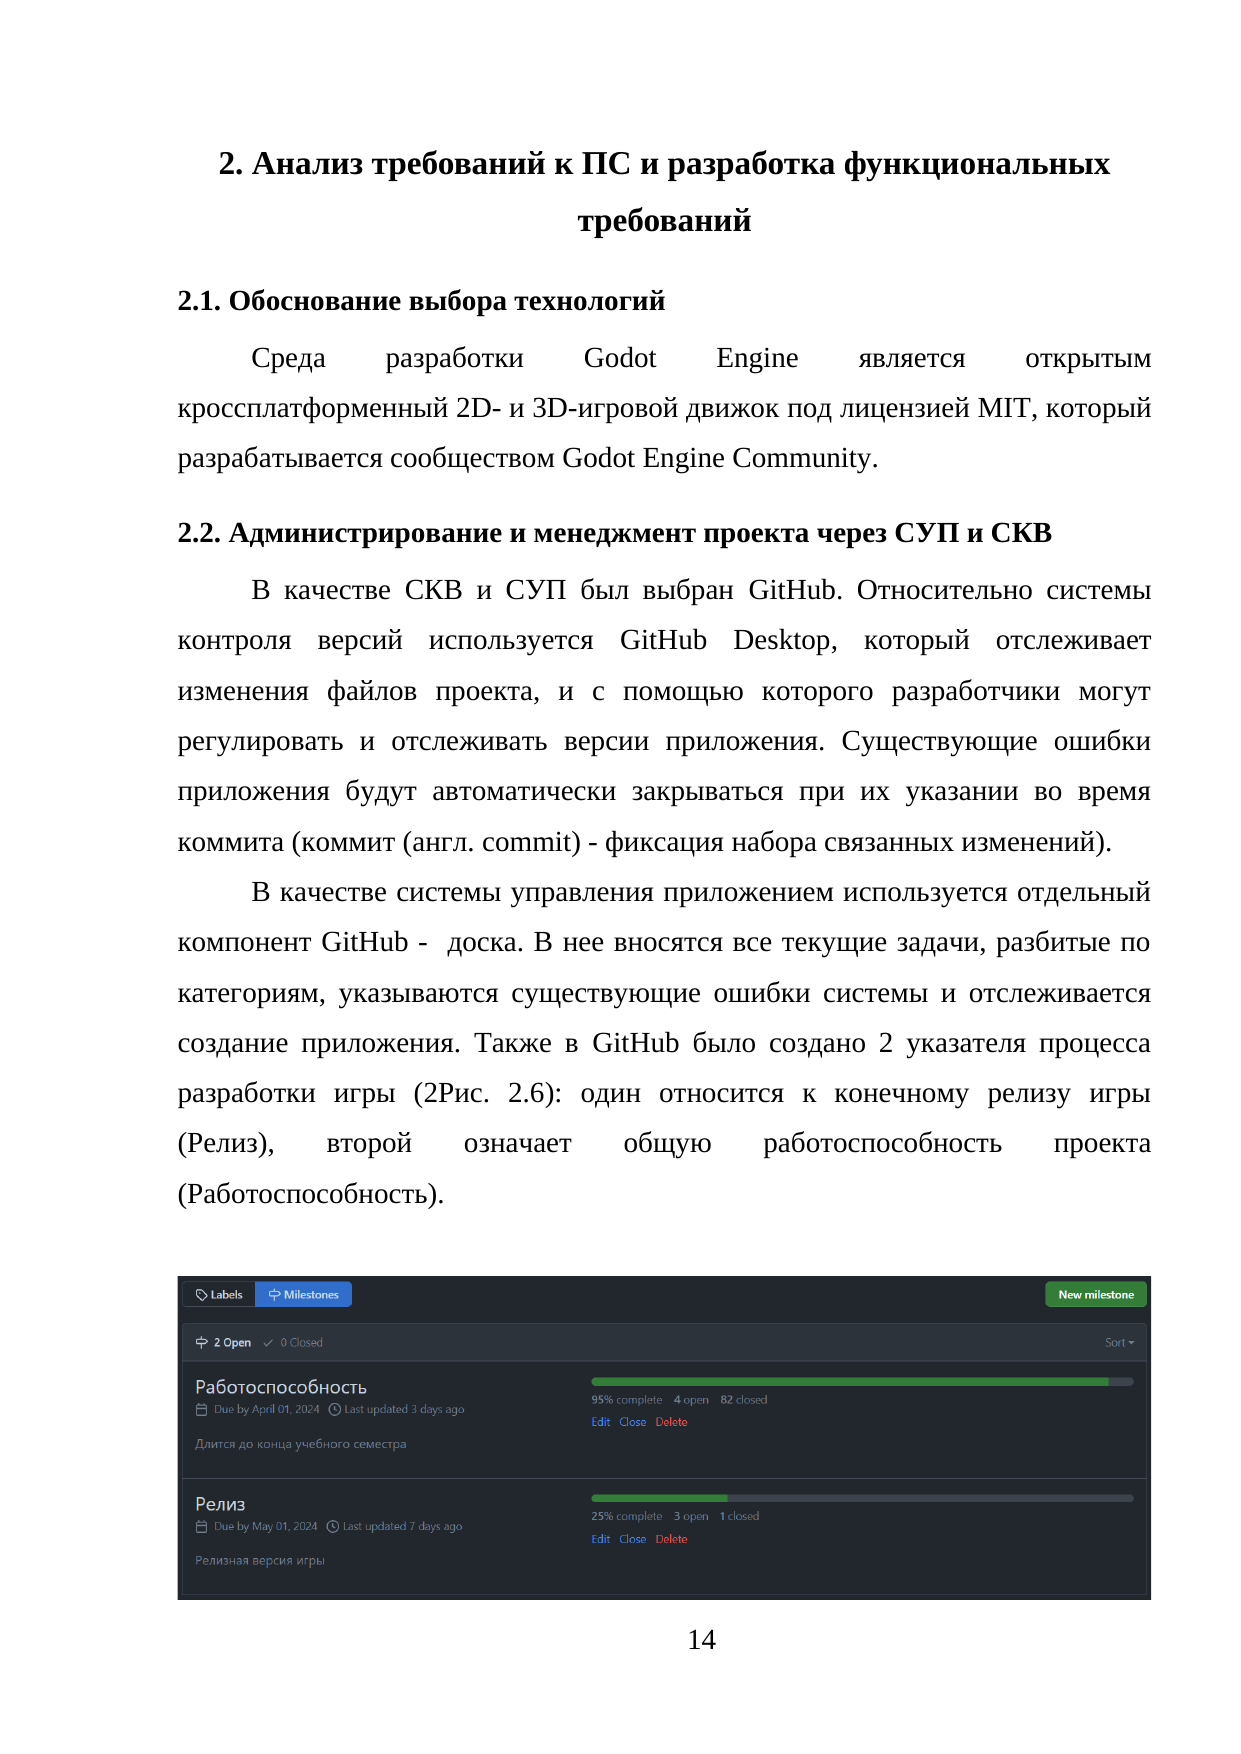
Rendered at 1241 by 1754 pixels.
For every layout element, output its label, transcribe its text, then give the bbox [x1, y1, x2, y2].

text В качестве СКВ и СУП был выбран GitHub. Относительно системы контроля версий используется GitHub Desktop, который отслеживает изменения файлов проекта, и с помощью которого разработчики могут регулировать и отслеживать версии приложения. Существующие ошибки приложения будут автоматически закрываться при их указании во время коммита (коммит (англ. commit) - фиксация набора связанных изменений). [177, 572, 1152, 857]
text Среда разработки Godot Engine является открытым кроссплатформенный 2D- и 3D-игровой движок под лицензией MIT, который разрабатывается сообществом Godot Engine Community. [177, 340, 1152, 474]
subtitle Администрирование и менеджмент проекта через СУП и СКВ [177, 516, 1152, 549]
subtitle Обоснование выбора технологий [177, 283, 1152, 317]
subtitle Анализ требований к ПС и разработка функциональных требований [177, 143, 1152, 239]
picture [177, 1276, 1152, 1600]
